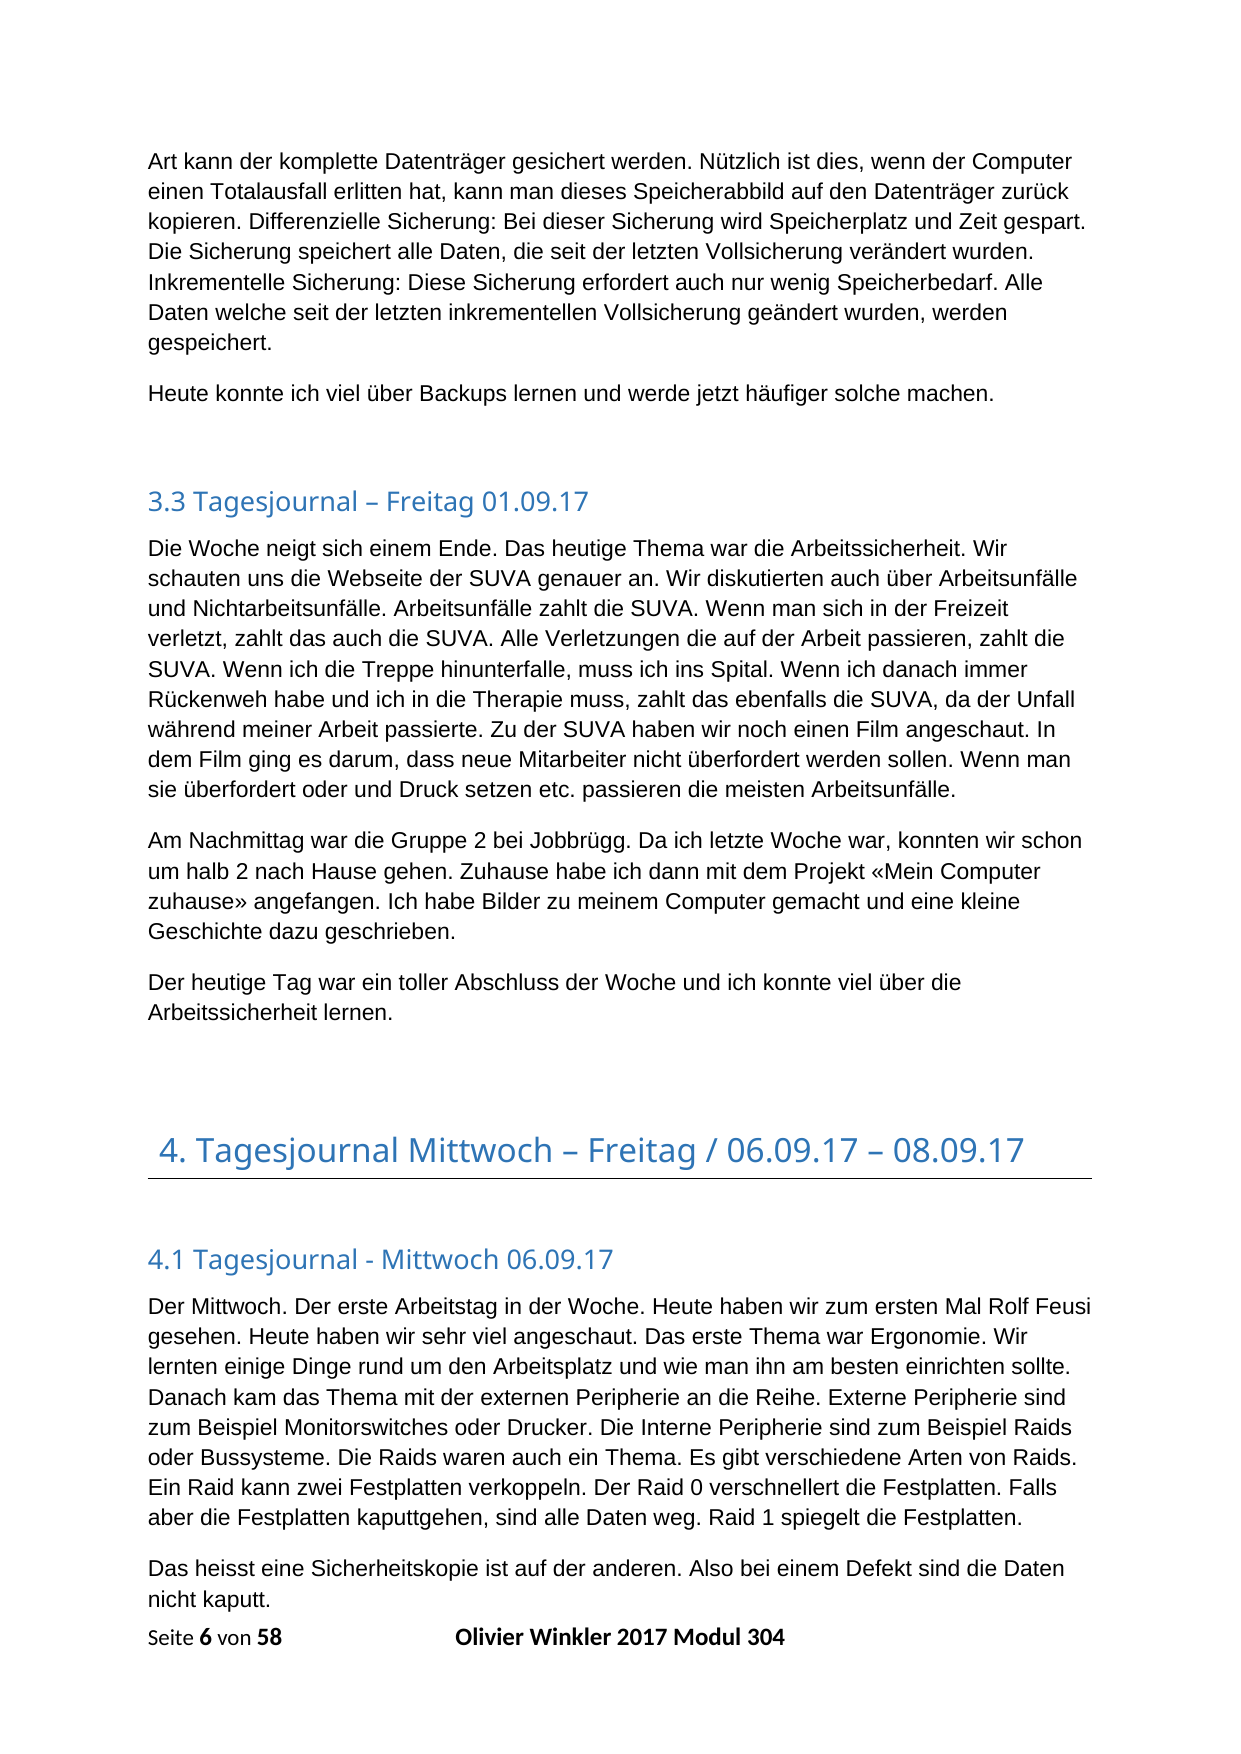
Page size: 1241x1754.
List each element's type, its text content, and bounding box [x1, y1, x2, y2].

table_header 4. Tagesjournal Mittwoch – Freitag / 06.09.17 – 08.09.17 [148, 1101, 1092, 1178]
text Heute konnte ich viel über Backups lernen und werde jetzt häufiger solche machen. [148, 380, 1093, 406]
text Die Woche neigt sich einem Ende. Das heutige Thema war die Arbeitssicherheit. Wir schauten uns die Webseite der SUVA genauer an. Wir diskutierten auch über Arbeitsunfälle und Nichtarbeitsunfälle. Arbeitsunfälle zahlt die SUVA. Wenn man sich in der Freizeit verletzt, zahlt das auch die SUVA. Alle Verletzungen die auf der Arbeit passieren, zahlt die SUVA. Wenn ich die Treppe hinunterfalle, muss ich ins Spital. Wenn ich danach immer Rückenweh habe und ich in die Therapie muss, zahlt das ebenfalls die SUVA, da der Unfall während meiner Arbeit passierte. Zu der SUVA haben wir noch einen Film angeschaut. In dem Film ging es darum, dass neue Mitarbeiter nicht überfordert werden sollen. Wenn man sie überfordert oder und Druck setzen etc. passieren die meisten Arbeitsunfälle. [148, 535, 1093, 803]
subtitle 4.1 Tagesjournal - Mittwoch 06.09.17 [148, 1240, 1093, 1277]
text Der Mittwoch. Der erste Arbeitstag in der Woche. Heute haben wir zum ersten Mal Rolf Feusi gesehen. Heute haben wir sehr viel angeschaut. Das erste Thema war Ergonomie. Wir lernten einige Dinge rund um den Arbeitsplatz und wie man ihn am besten einrichten sollte. Danach kam das Thema mit der externen Peripherie an die Reihe. Externe Peripherie sind zum Beispiel Monitorswitches oder Drucker. Die Interne Peripherie sind zum Beispiel Raids oder Bussysteme. Die Raids waren auch ein Thema. Es gibt verschiedene Arten von Raids. Ein Raid kann zwei Festplatten verkoppeln. Der Raid 0 verschnellert die Festplatten. Falls aber die Festplatten kaputtgehen, sind alle Daten weg. Raid 1 spiegelt die Festplatten. [148, 1293, 1093, 1531]
subtitle 3.3 Tagesjournal – Freitag 01.09.17 [148, 482, 1093, 519]
text Das heisst eine Sicherheitskopie ist auf der anderen. Also bei einem Defekt sind die Daten nicht kaputt. [148, 1555, 1093, 1612]
text Der heutige Tag war ein toller Abschluss der Woche und ich konnte viel über die Arbeitssicherheit lernen. [148, 969, 1093, 1026]
text Am Nachmittag war die Gruppe 2 bei Jobbrügg. Da ich letzte Woche war, konnten wir schon um halb 2 nach Hause gehen. Zuhause habe ich dann mit dem Projekt «Mein Computer zuhause» angefangen. Ich habe Bilder zu meinem Computer gemacht und eine kleine Geschichte dazu geschrieben. [148, 827, 1093, 944]
text Art kann der komplette Datenträger gesichert werden. Nützlich ist dies, wenn der Computer einen Totalausfall erlitten hat, kann man dieses Speicherabbild auf den Datenträger zurück kopieren. Differenzielle Sicherung: Bei dieser Sicherung wird Speicherplatz und Zeit gespart. Die Sicherung speichert alle Daten, die seit der letzten Vollsicherung verändert wurden. Inkrementelle Sicherung: Diese Sicherung erfordert auch nur wenig Speicherbedarf. Alle Daten welche seit der letzten inkrementellen Vollsicherung geändert wurden, werden gespeichert. [148, 148, 1093, 355]
